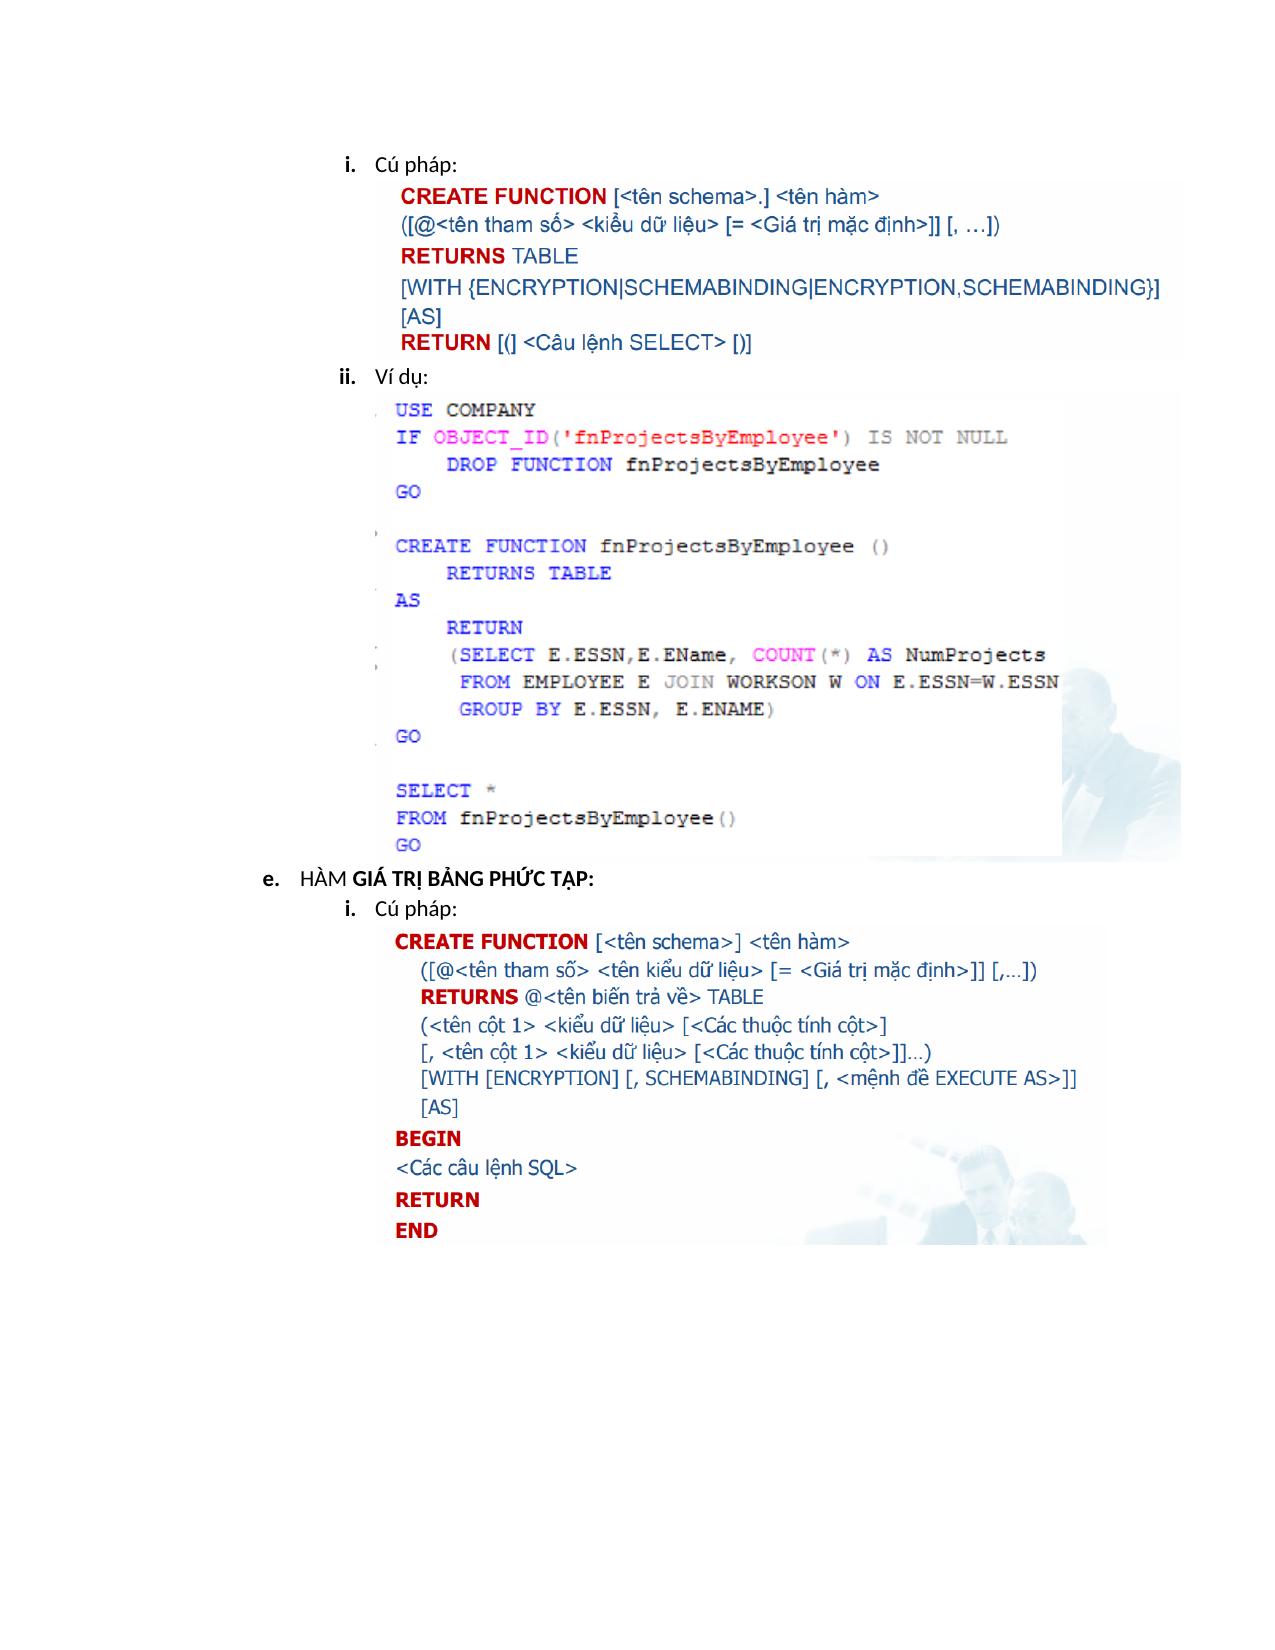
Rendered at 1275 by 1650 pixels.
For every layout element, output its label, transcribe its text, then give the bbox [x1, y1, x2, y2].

list HÀM GIÁ TRỊ BẢNG PHỨC TẠP: [262, 864, 1125, 892]
list Ví dụ: [356, 362, 1125, 862]
list Cú pháp: [356, 150, 1125, 360]
list Cú pháp: [356, 894, 1125, 1245]
